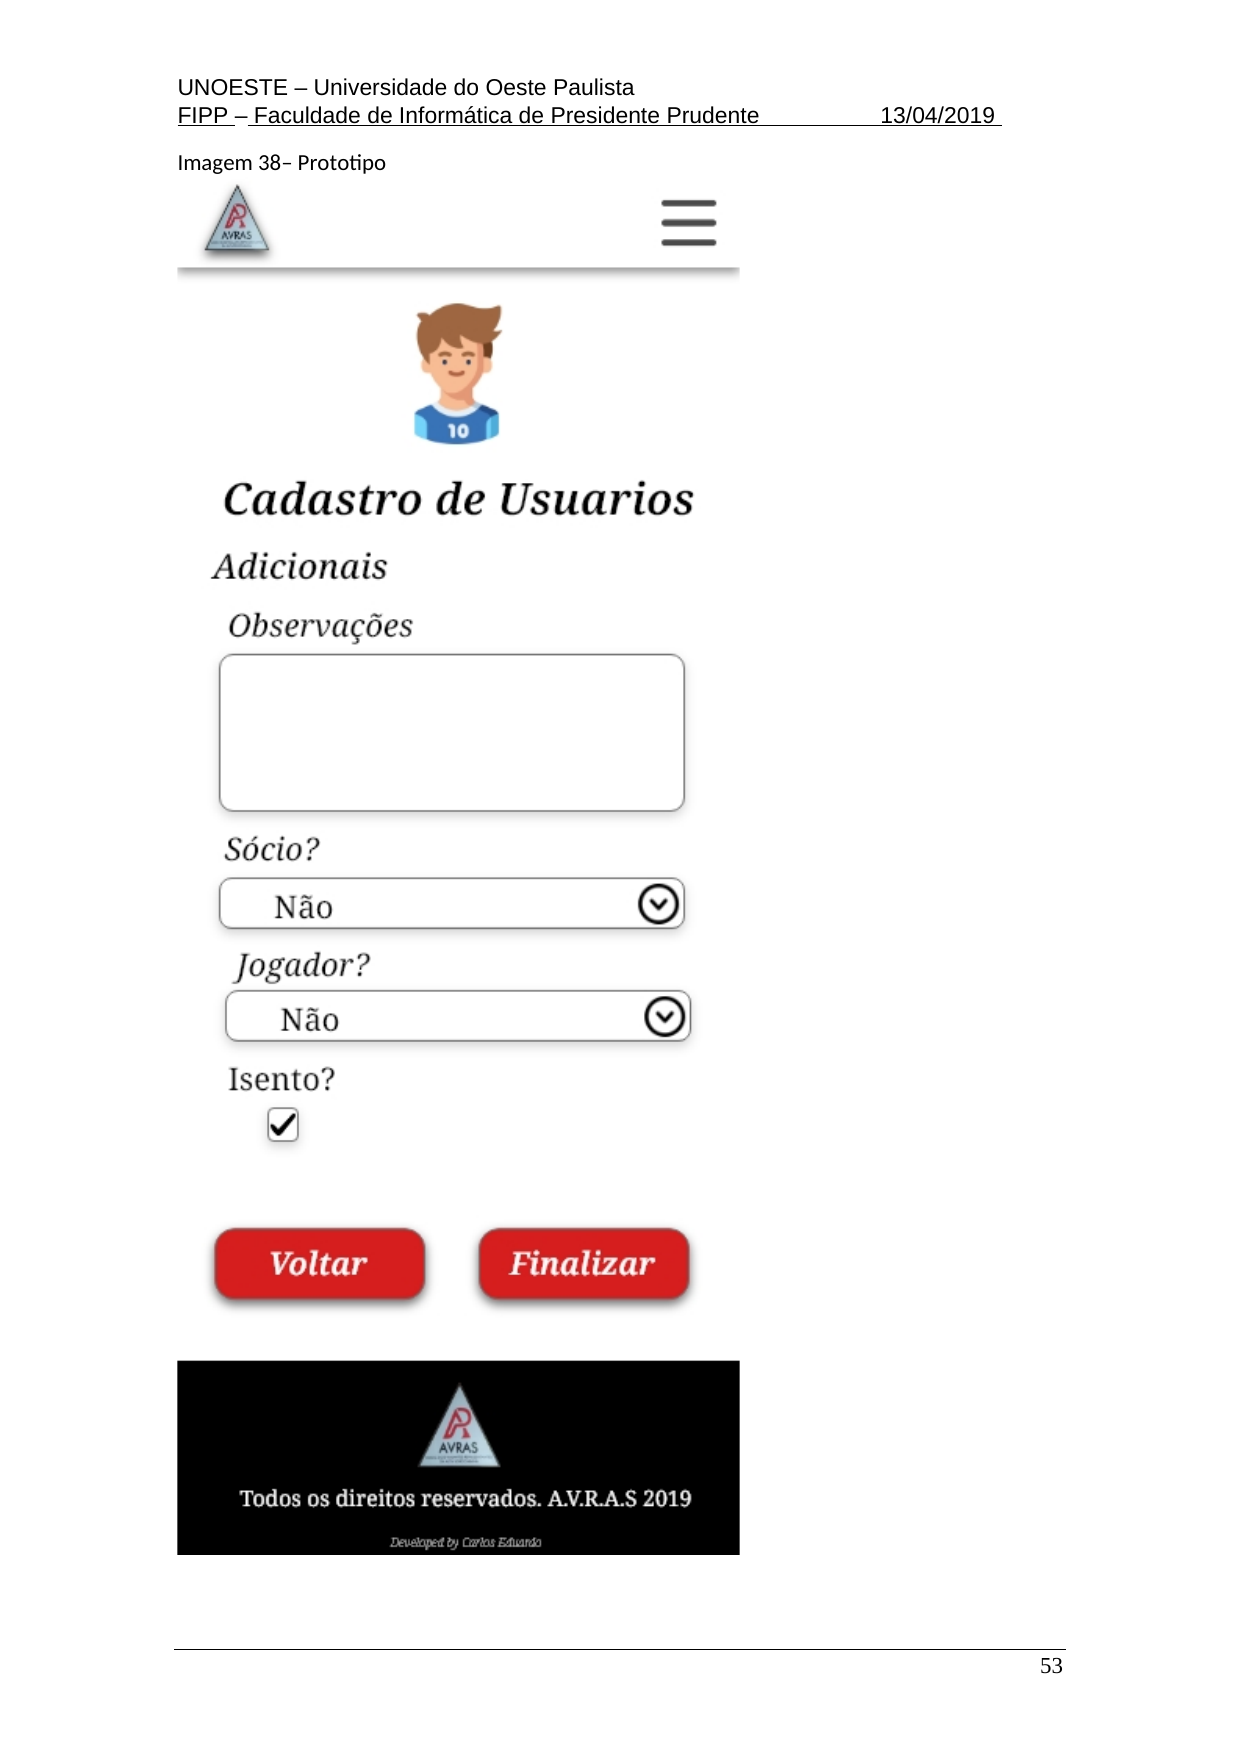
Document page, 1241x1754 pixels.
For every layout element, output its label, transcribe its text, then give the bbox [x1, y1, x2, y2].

text Imagem 38– Prototipo [177, 148, 1063, 176]
picture [177, 177, 740, 1555]
